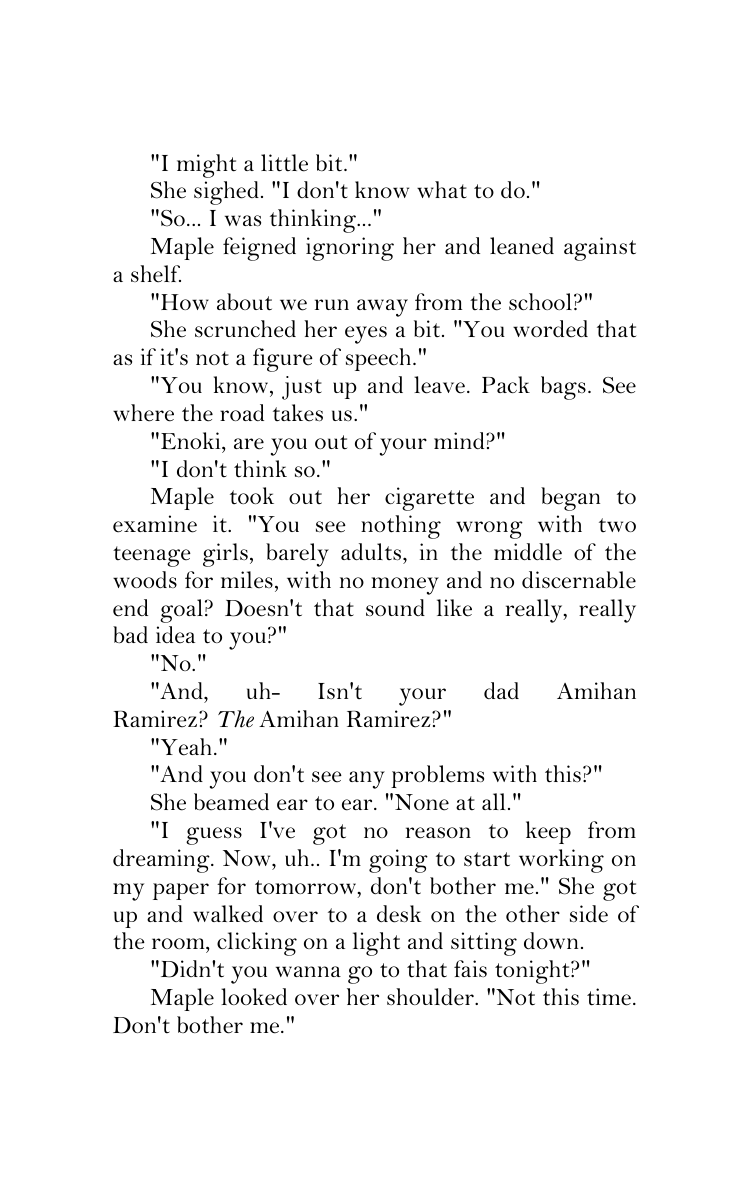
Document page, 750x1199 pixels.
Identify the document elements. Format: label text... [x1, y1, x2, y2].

text "And, uh- Isn't your dad Amihan Ramirez? The Amihan Ramirez?" [112, 678, 637, 734]
text "I might a little bit." [112, 150, 637, 178]
text She scrunched her eyes a bit. "You worded that as if it's not a figure of speech." [112, 317, 637, 372]
text "And you don't see any problems with this?" [112, 762, 637, 790]
text "Enoki, are you out of your mind?" [112, 428, 637, 456]
text "I guess I've got no reason to keep from dreaming. Now, uh.. I'm going to start working on my paper for tomorrow, don't bother me." She got up and walked over to a desk on the other side of the room, clicking on a light and sitting down. [112, 817, 637, 957]
text Maple looked over her shoulder. "Not this time. Don't bother me." [112, 984, 637, 1040]
text "No." [112, 651, 637, 678]
text Maple feigned ignoring her and leaned against a shelf. [112, 233, 637, 289]
text "So... I was thinking..." [112, 206, 637, 233]
text Maple took out her cigarette and began to examine it. "You see nothing wrong with two teenage girls, barely adults, in the middle of the woods for miles, with no money and no discernable end goal? Doesn't that sound like a really, really bad idea to you?" [112, 484, 637, 651]
text "I don't think so." [112, 456, 637, 484]
text "You know, just up and leave. Pack bags. See where the road takes us." [112, 372, 637, 428]
text "Yeah." [112, 734, 637, 762]
text She beamed ear to ear. "None at all." [112, 790, 637, 817]
text "How about we run away from the school?" [112, 289, 637, 317]
text She sighed. "I don't know what to do." [112, 178, 637, 206]
text "Didn't you wanna go to that fais tonight?" [112, 957, 637, 984]
